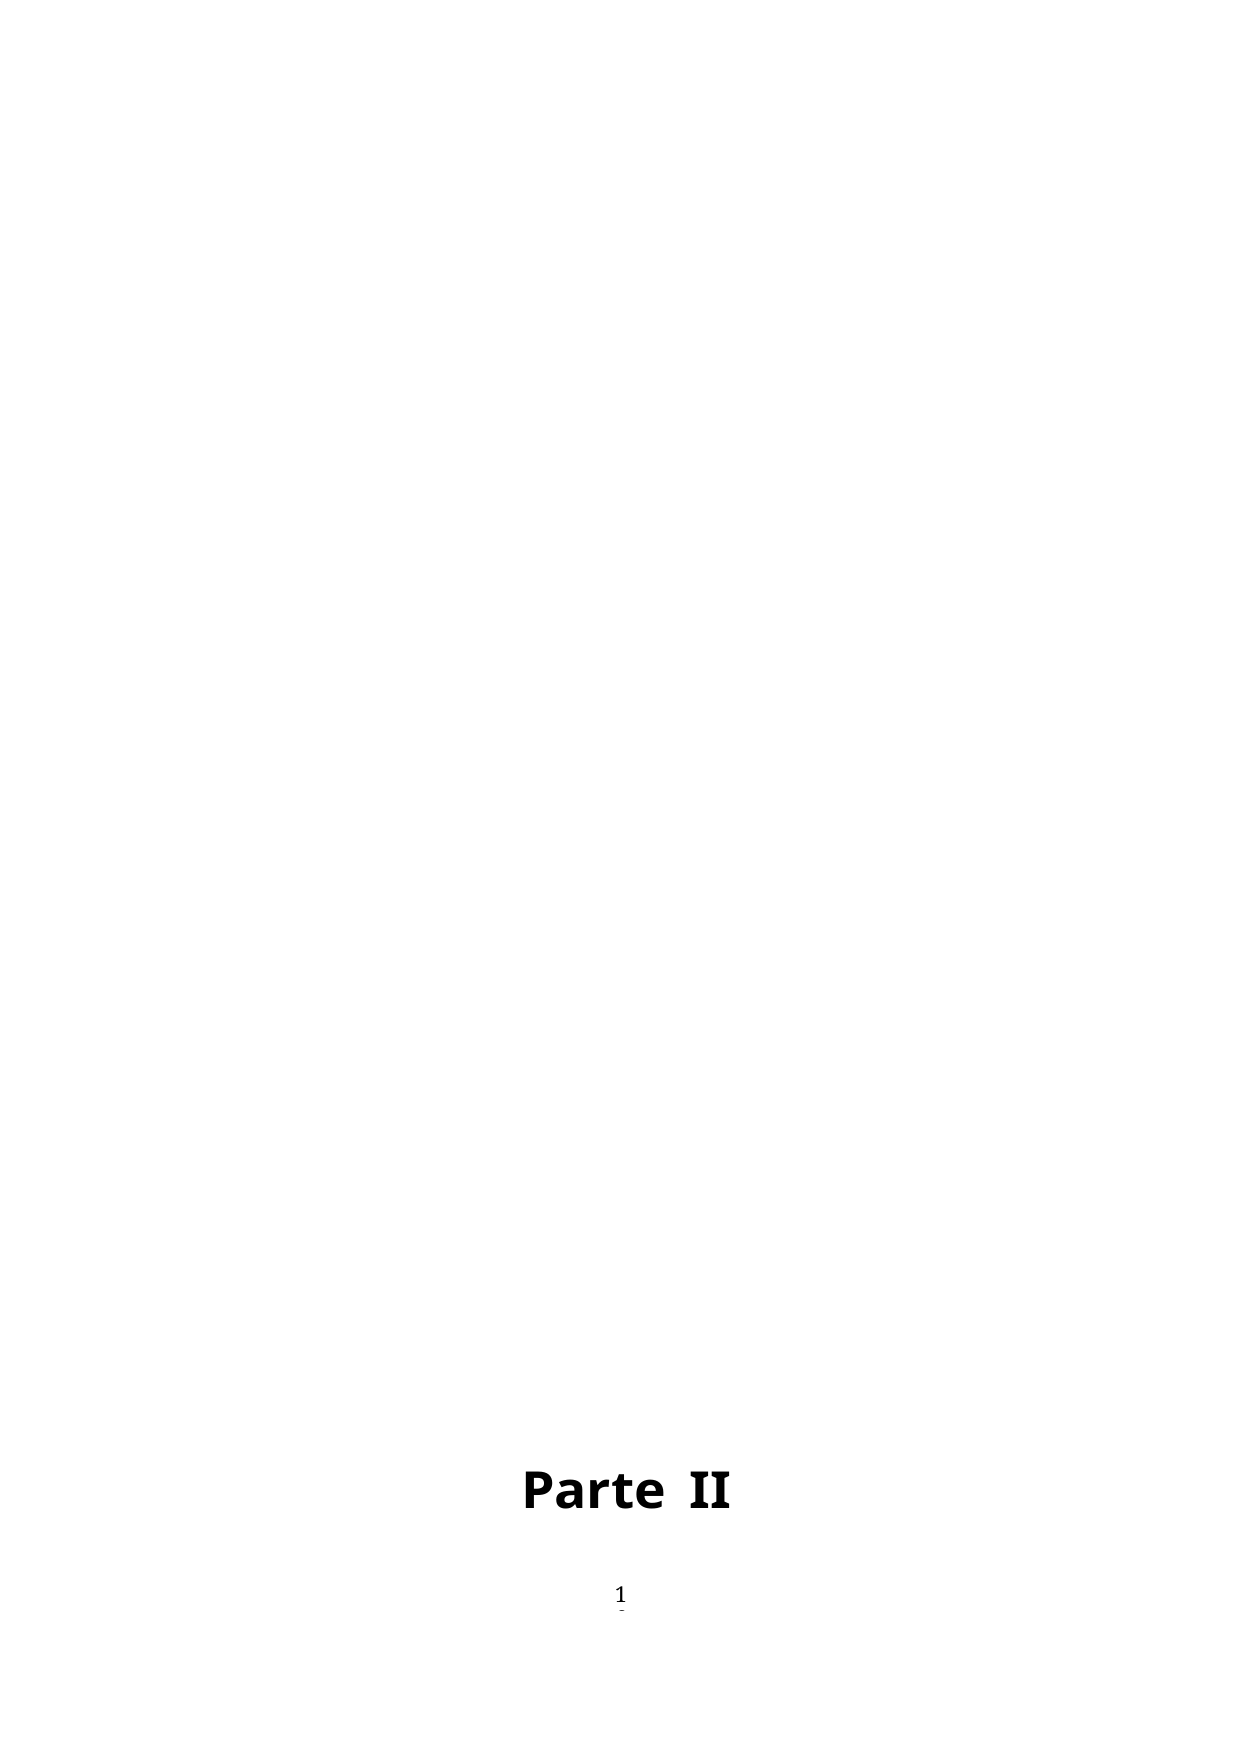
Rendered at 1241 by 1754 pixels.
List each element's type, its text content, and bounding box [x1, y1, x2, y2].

subtitle Parte II [187, 1454, 1065, 1524]
